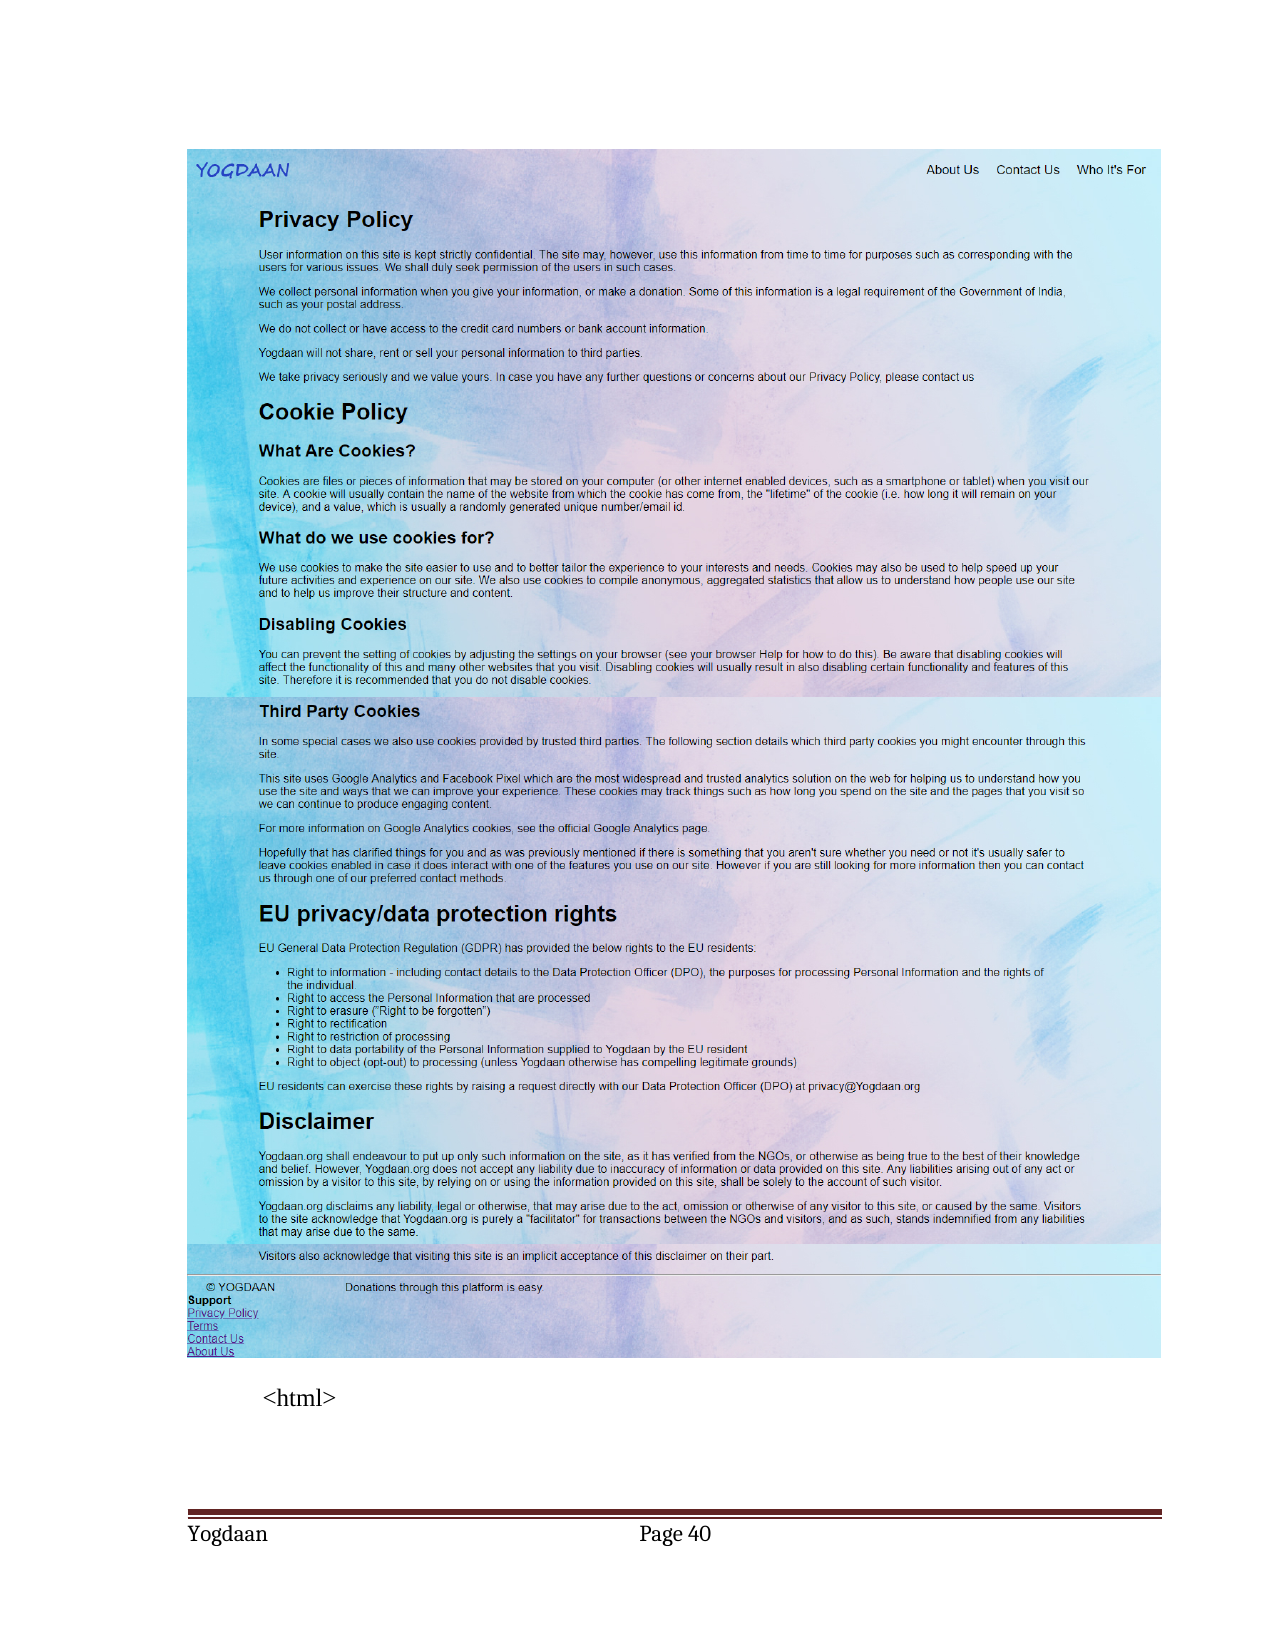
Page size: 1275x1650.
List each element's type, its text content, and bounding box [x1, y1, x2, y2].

picture [187, 149, 1161, 1358]
list <html> [262, 1383, 1162, 1412]
